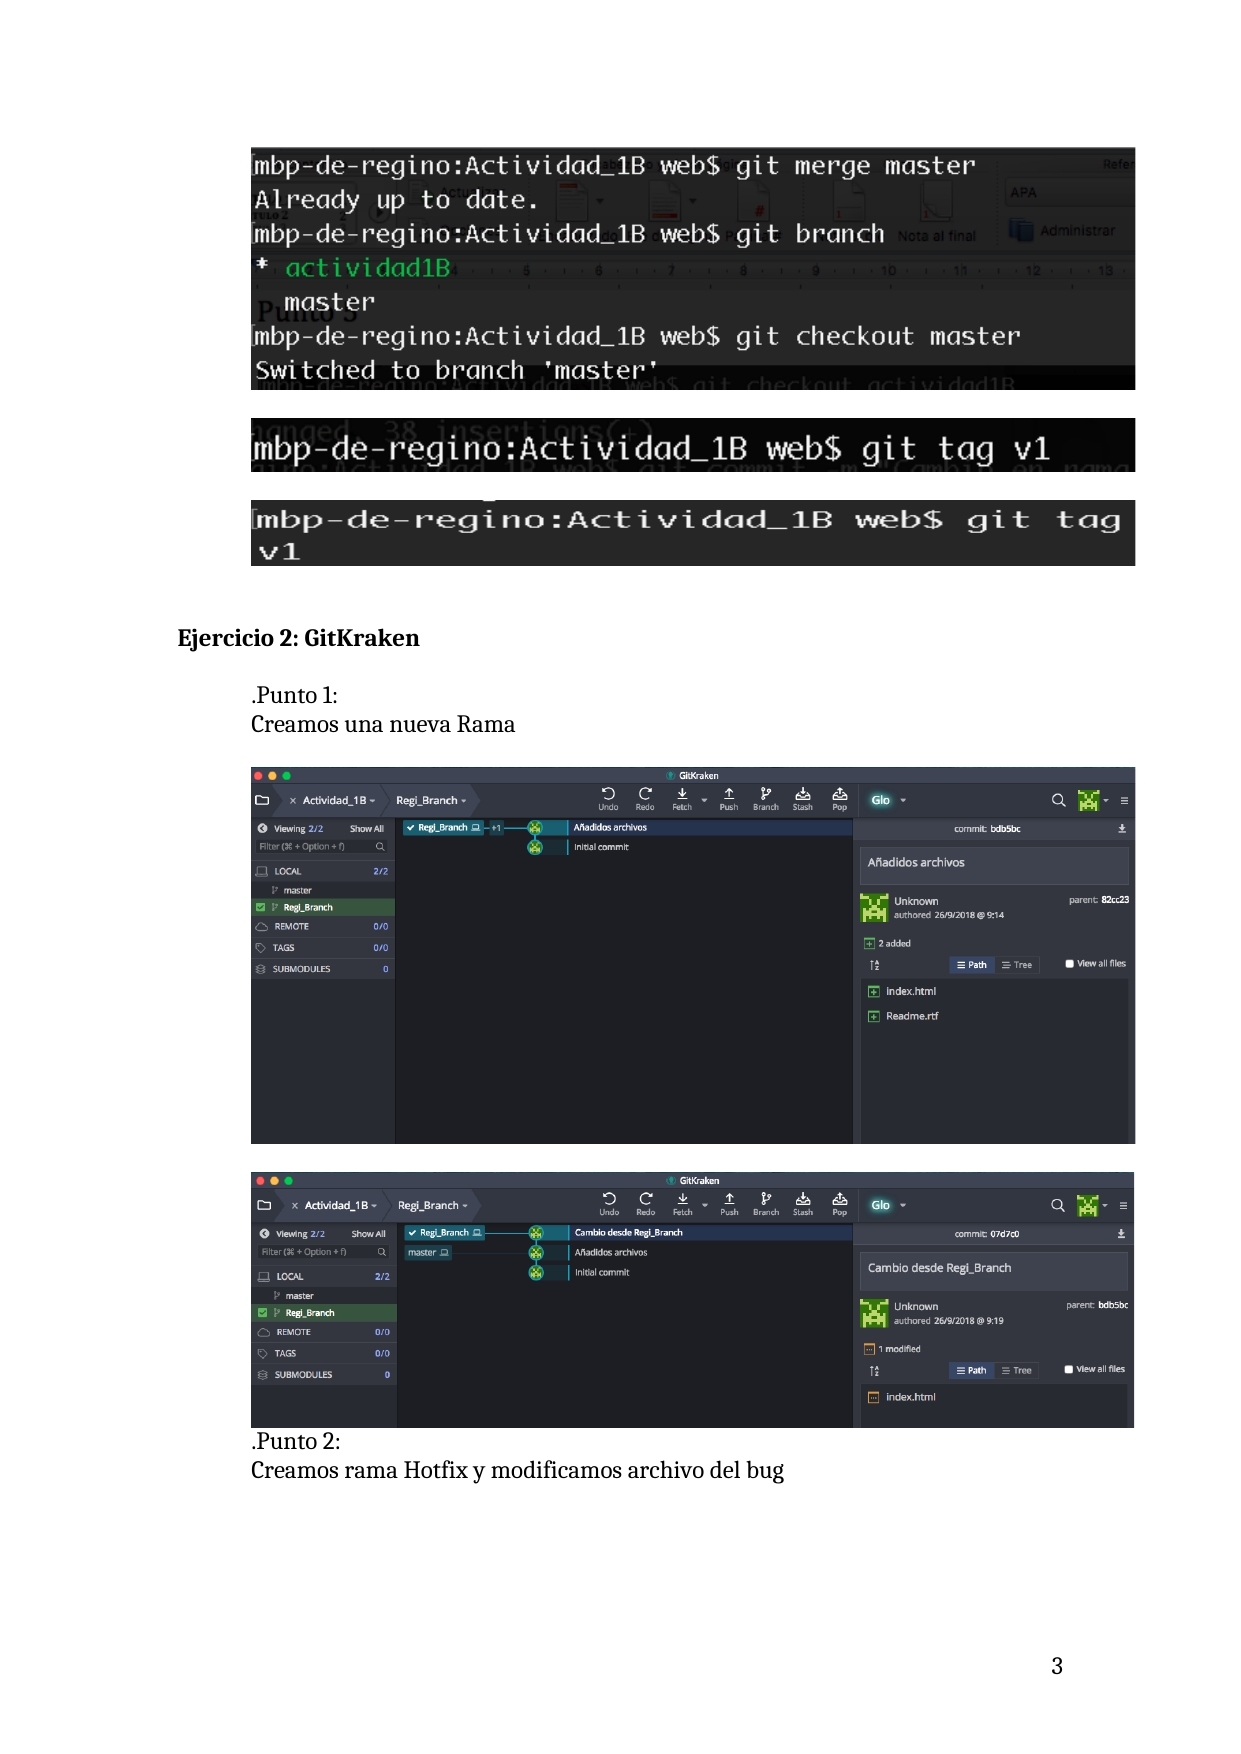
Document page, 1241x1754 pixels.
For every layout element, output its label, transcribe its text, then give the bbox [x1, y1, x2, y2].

text Ejercicio 2: GitKraken [177, 623, 1063, 652]
text .Punto 2: [177, 1427, 1063, 1456]
text Creamos una nueva Rama [177, 710, 1063, 738]
picture [251, 767, 1136, 1144]
picture [251, 418, 1136, 472]
picture [251, 147, 1136, 390]
picture [251, 500, 1136, 566]
text Creamos rama Hotfix y modificamos archivo del bug [177, 1456, 1063, 1485]
text .Punto 1: [177, 681, 1063, 710]
picture [251, 1172, 1135, 1428]
